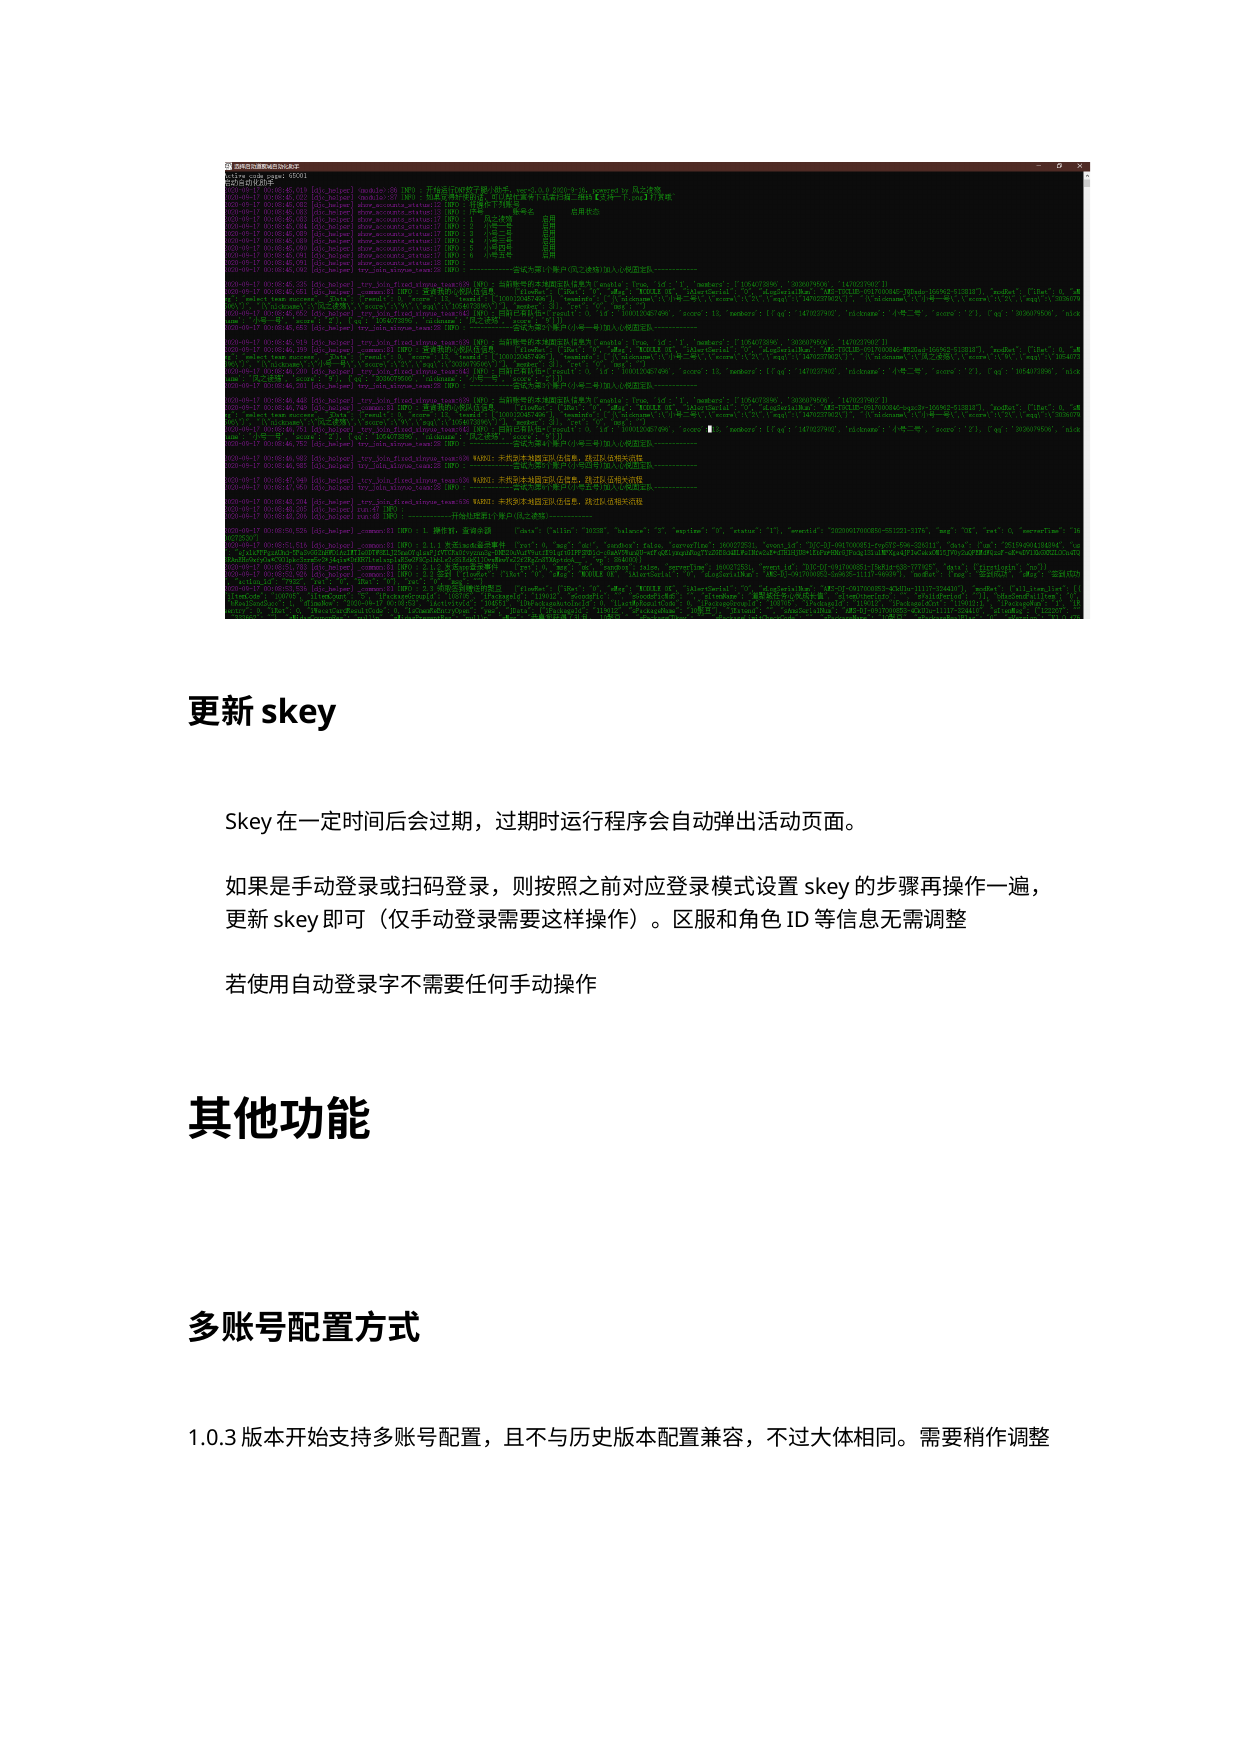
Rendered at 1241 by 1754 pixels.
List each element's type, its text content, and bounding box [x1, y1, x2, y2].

picture [225, 162, 1091, 619]
subtitle 其他功能 [187, 1067, 1053, 1164]
subtitle 更新skey [187, 677, 1053, 742]
subtitle 多账号配置方式 [187, 1292, 1053, 1357]
list 若使用自动登录字不需要任何手动操作 [225, 966, 1053, 999]
list Skey在一定时间后会过期，过期时运行程序会自动弹出活动页面。 [225, 804, 1053, 836]
text 1.0.3版本开始支持多账号配置，且不与历史版本配置兼容，不过大体相同。需要稍作调整 [187, 1419, 1053, 1452]
list 如果是手动登录或扫码登录，则按照之前对应登录模式设置skey的步骤再操作一遍，更新skey即可（仅手动登录需要这样操作）。区服和角色ID等信息无需调整 [225, 869, 1053, 934]
